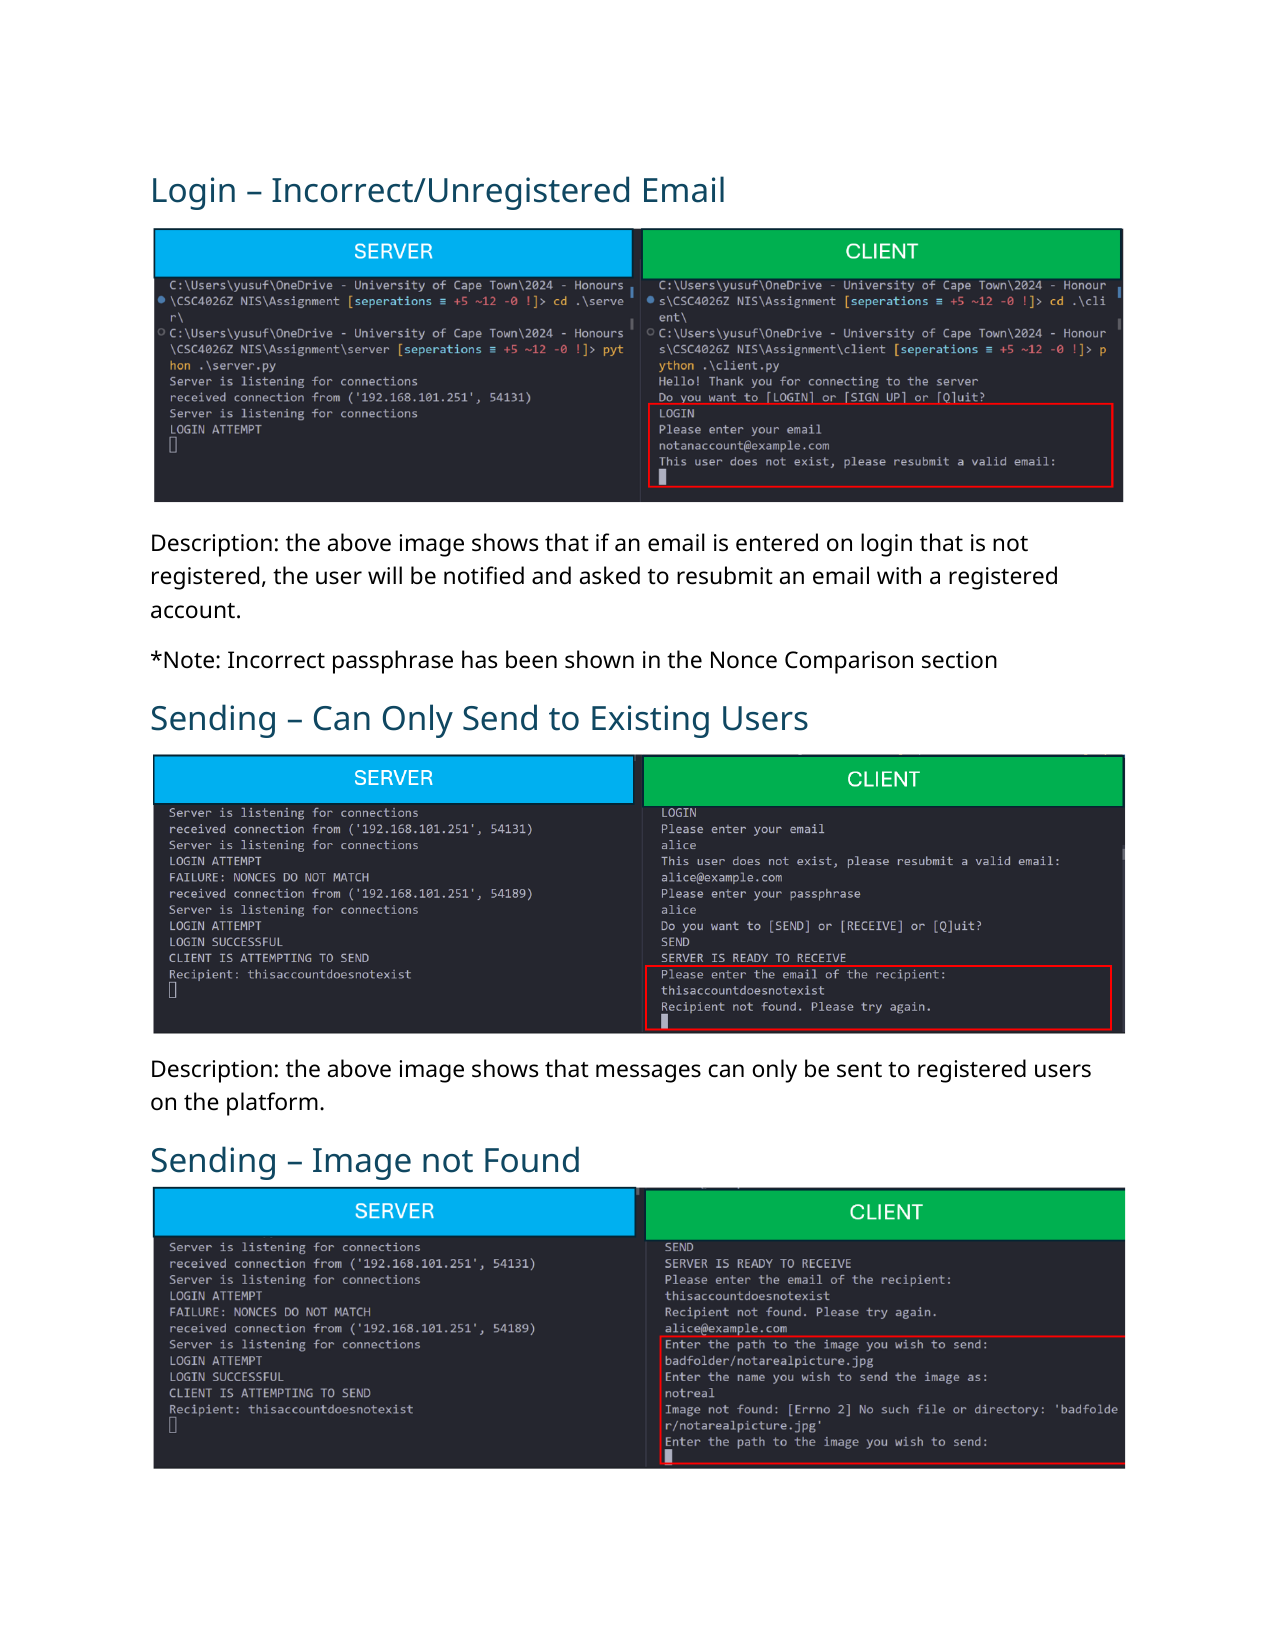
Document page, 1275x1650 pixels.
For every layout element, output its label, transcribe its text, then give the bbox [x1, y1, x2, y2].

picture [647, 1191, 1125, 1239]
text Description: the above image shows that if an email is entered on login that is not registered, the user will be notified and asked to resubmit an email with a registered account. [150, 526, 1125, 625]
text Description: the above image shows that messages can only be sent to registered users on the platform. [150, 1053, 1125, 1118]
text *Note: Incorrect passphrase has been shown in the Nonce Comparison section [150, 644, 1125, 676]
subtitle Sending – Can Only Send to Existing Users [150, 695, 1125, 740]
picture [150, 224, 1125, 503]
picture [150, 752, 1125, 1034]
subtitle Login – Incorrect/Unregistered Email [150, 167, 1125, 212]
picture [150, 1184, 1125, 1471]
picture [645, 758, 1122, 805]
subtitle Sending – Image not Found [150, 1137, 1125, 1182]
